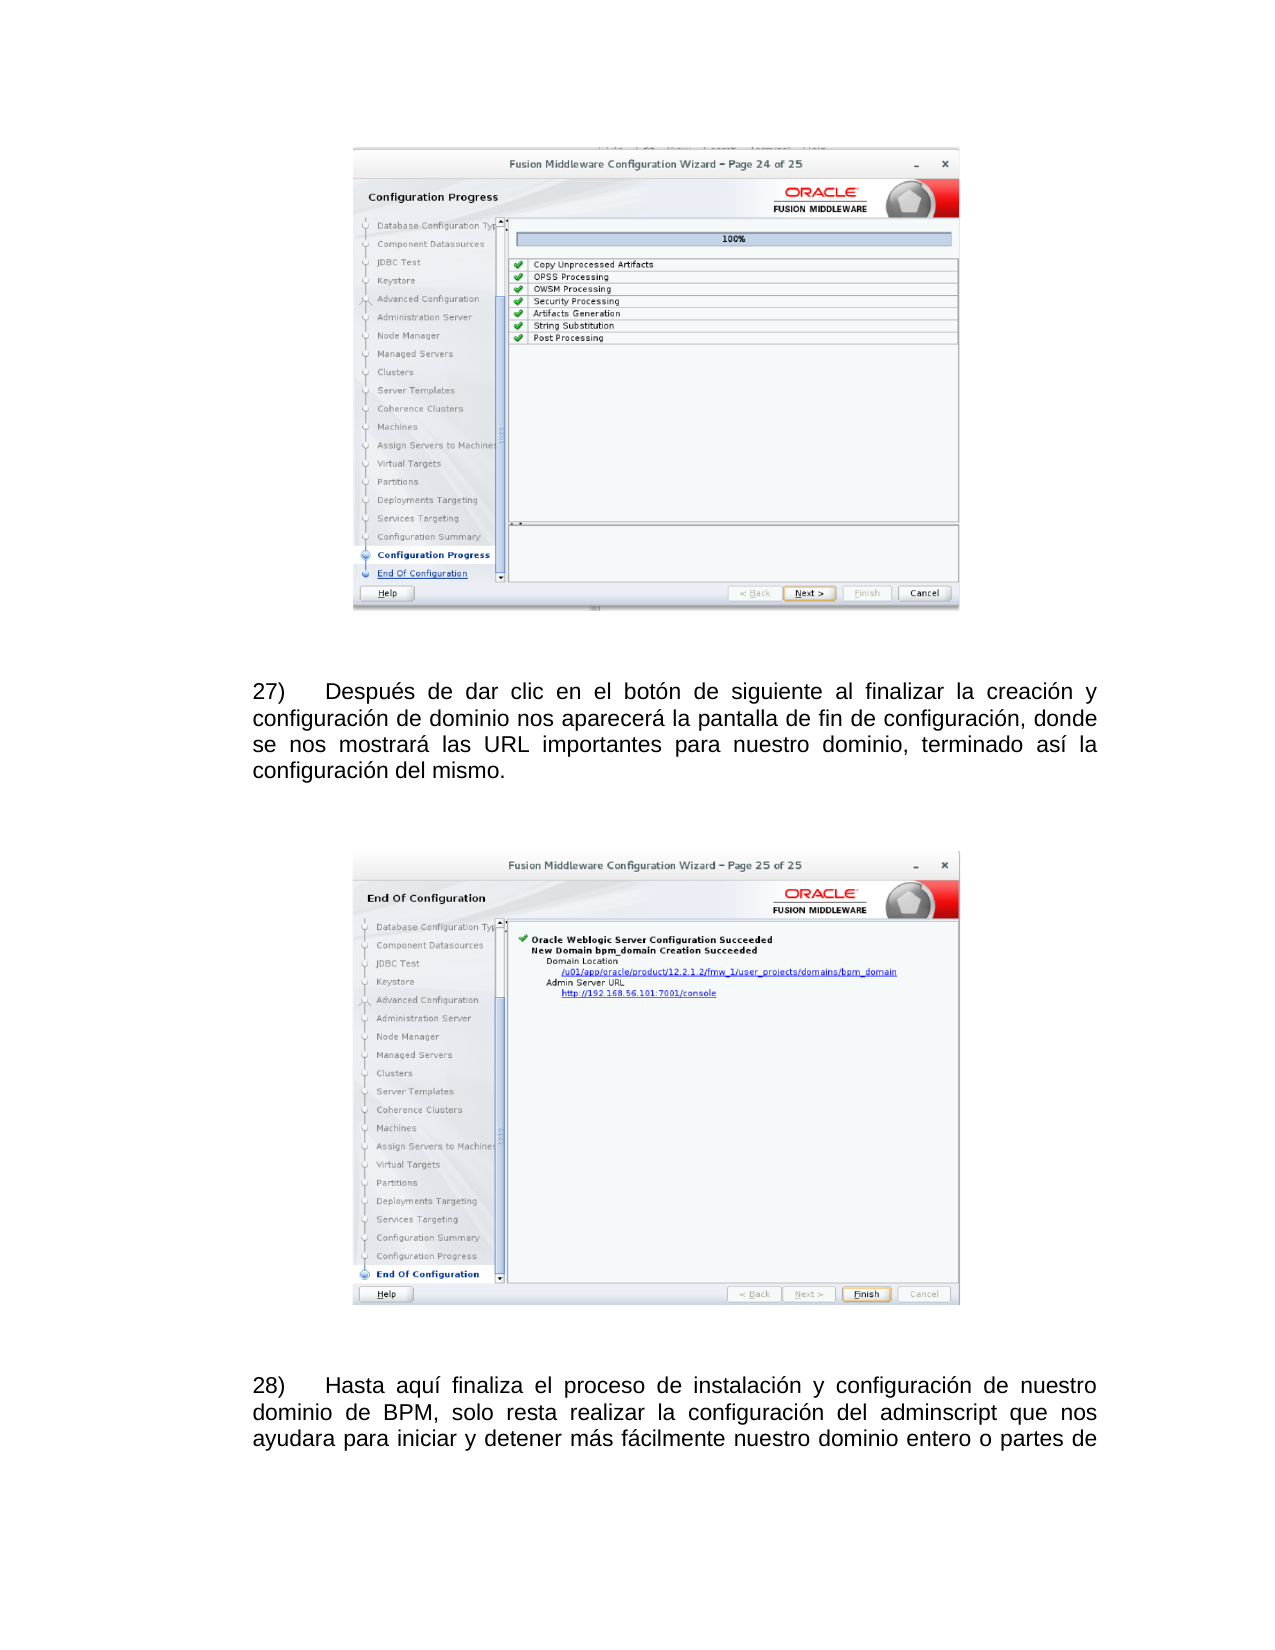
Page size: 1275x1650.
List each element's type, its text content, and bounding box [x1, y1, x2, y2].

list Después de dar clic en el botón de siguiente al finalizar la creación y configuración de dominio nos aparecerá la pantalla de fin de configuración, donde se nos mostrará las URL importantes para nuestro dominio, terminado así la configuración del mismo. [252, 678, 1098, 783]
picture [353, 147, 960, 611]
picture [352, 851, 961, 1305]
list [252, 1372, 1098, 1451]
